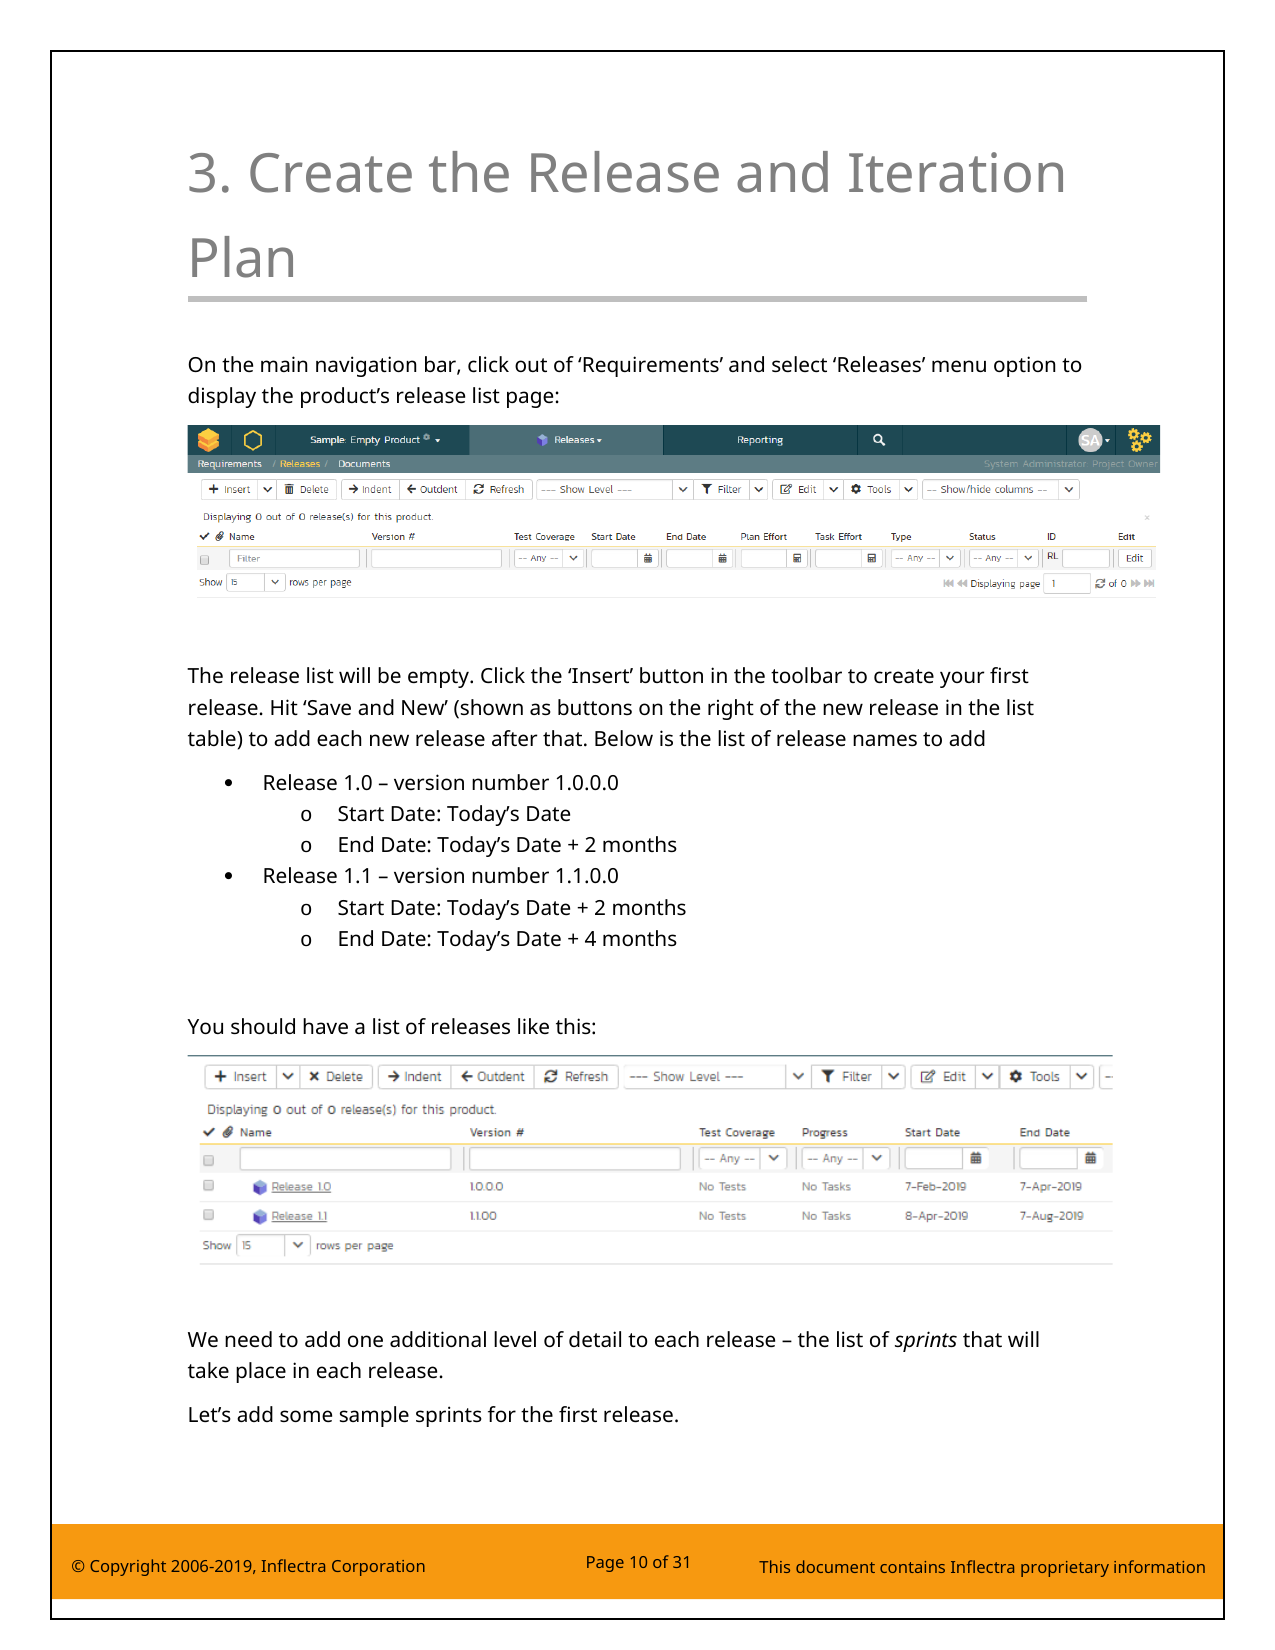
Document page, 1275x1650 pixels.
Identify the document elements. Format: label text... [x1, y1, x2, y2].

picture [187, 1055, 1113, 1267]
list Start Date: Today’s Date + 2 months [300, 893, 1087, 921]
text Let’s add some sample sprints for the first release. [187, 1400, 1087, 1428]
list Start Date: Today’s Date [300, 799, 1087, 827]
list End Date: Today’s Date + 2 months [300, 830, 1087, 859]
list Release 1.1 – version number 1.1.0.0 [225, 862, 1087, 890]
text The release list will be empty. Click the ‘Insert’ button in the toolbar to create your first release. Hit ‘Save and New’ (shown as buttons on the right of the new release in the list table) to add each new release after that. Below is the list of release names to add [187, 661, 1087, 752]
text On the main navigation bar, click out of ‘Requirements’ and select ‘Releases’ menu option to display the product’s release list page: [187, 350, 1087, 410]
text We need to add one additional level of detail to each release – the list of sprints that will take place in each release. [187, 1325, 1087, 1385]
subtitle 3. Create the Release and Iteration Plan [187, 135, 1087, 302]
text You should have a list of releases like this: [187, 1012, 1087, 1040]
list End Date: Today’s Date + 4 months [300, 924, 1087, 953]
picture [187, 425, 1160, 603]
list Release 1.0 – version number 1.0.0.0 [225, 768, 1087, 796]
